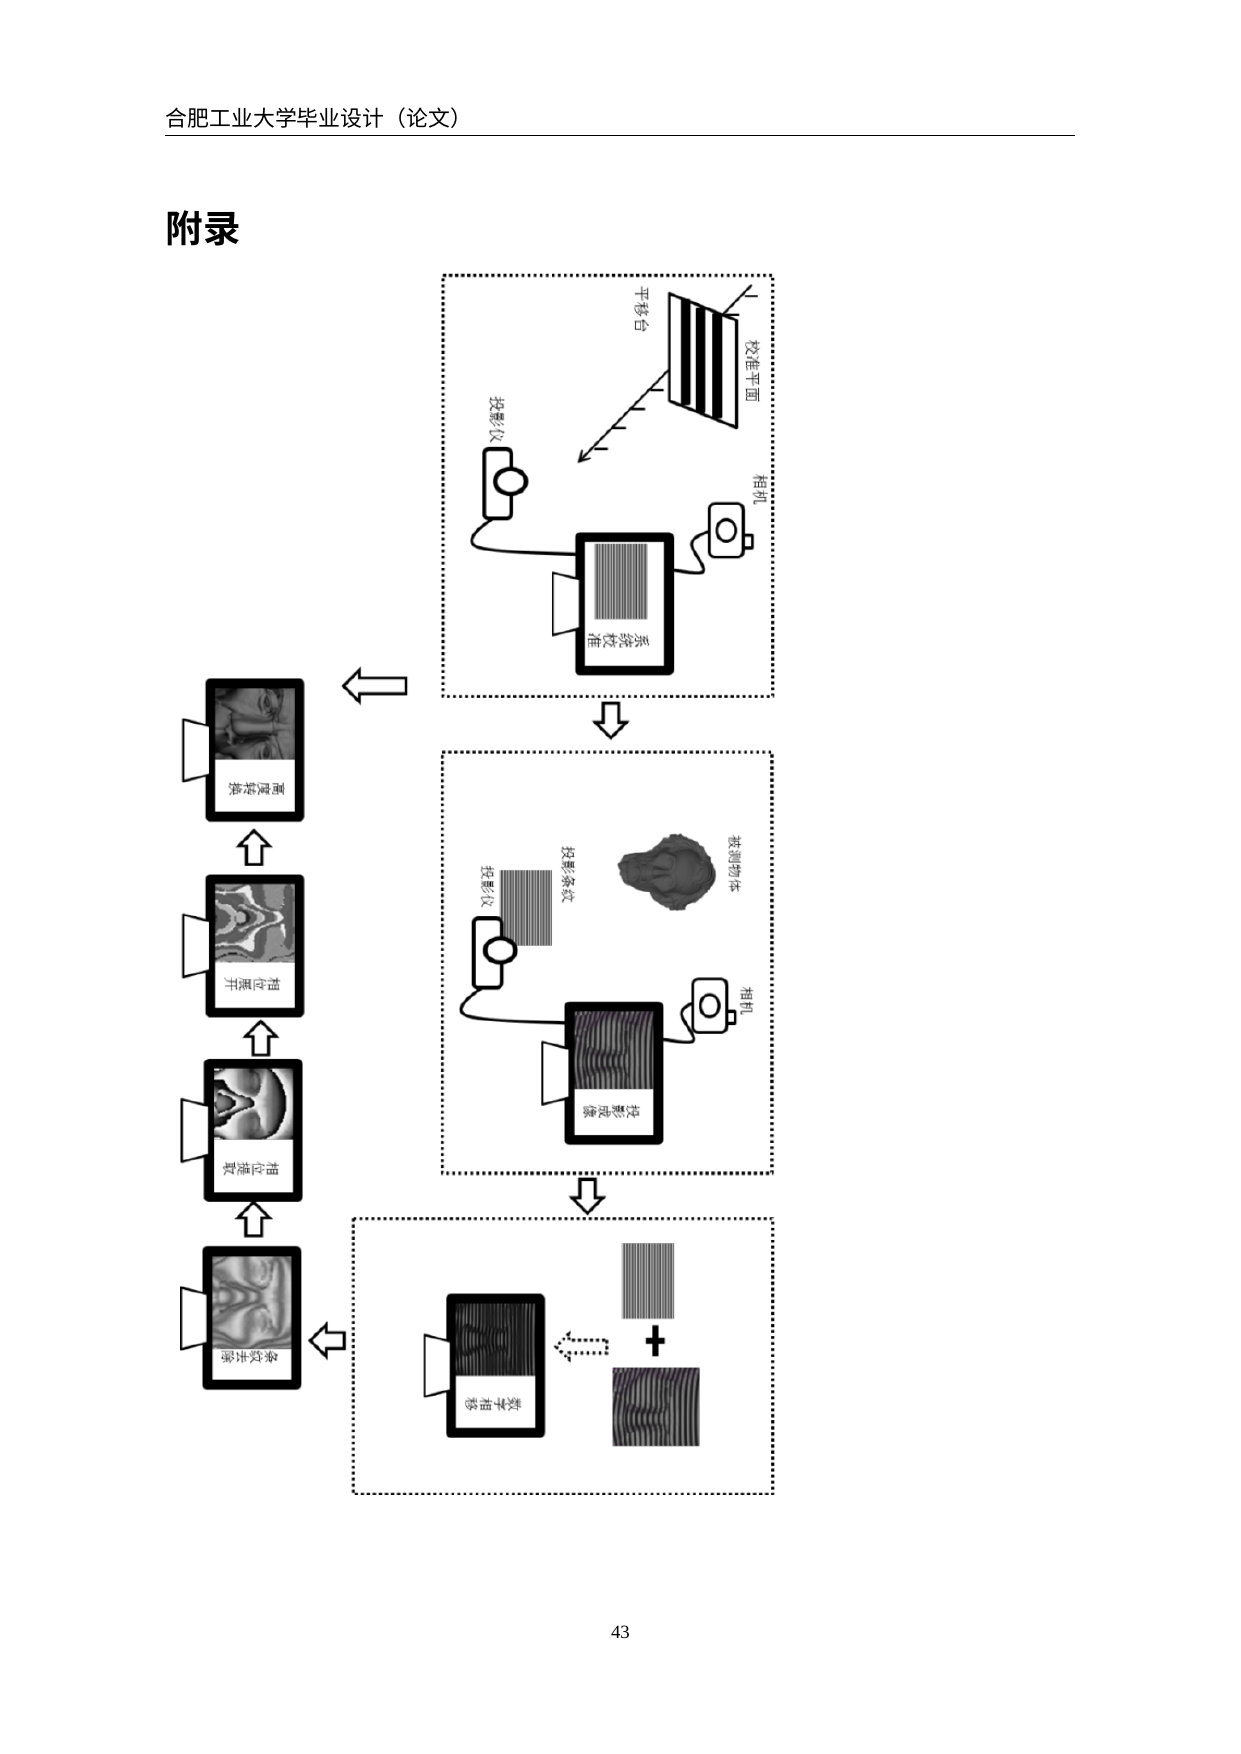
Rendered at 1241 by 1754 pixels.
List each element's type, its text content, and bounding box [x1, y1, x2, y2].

picture [180, 275, 775, 1494]
text 附录 [165, 193, 1075, 258]
